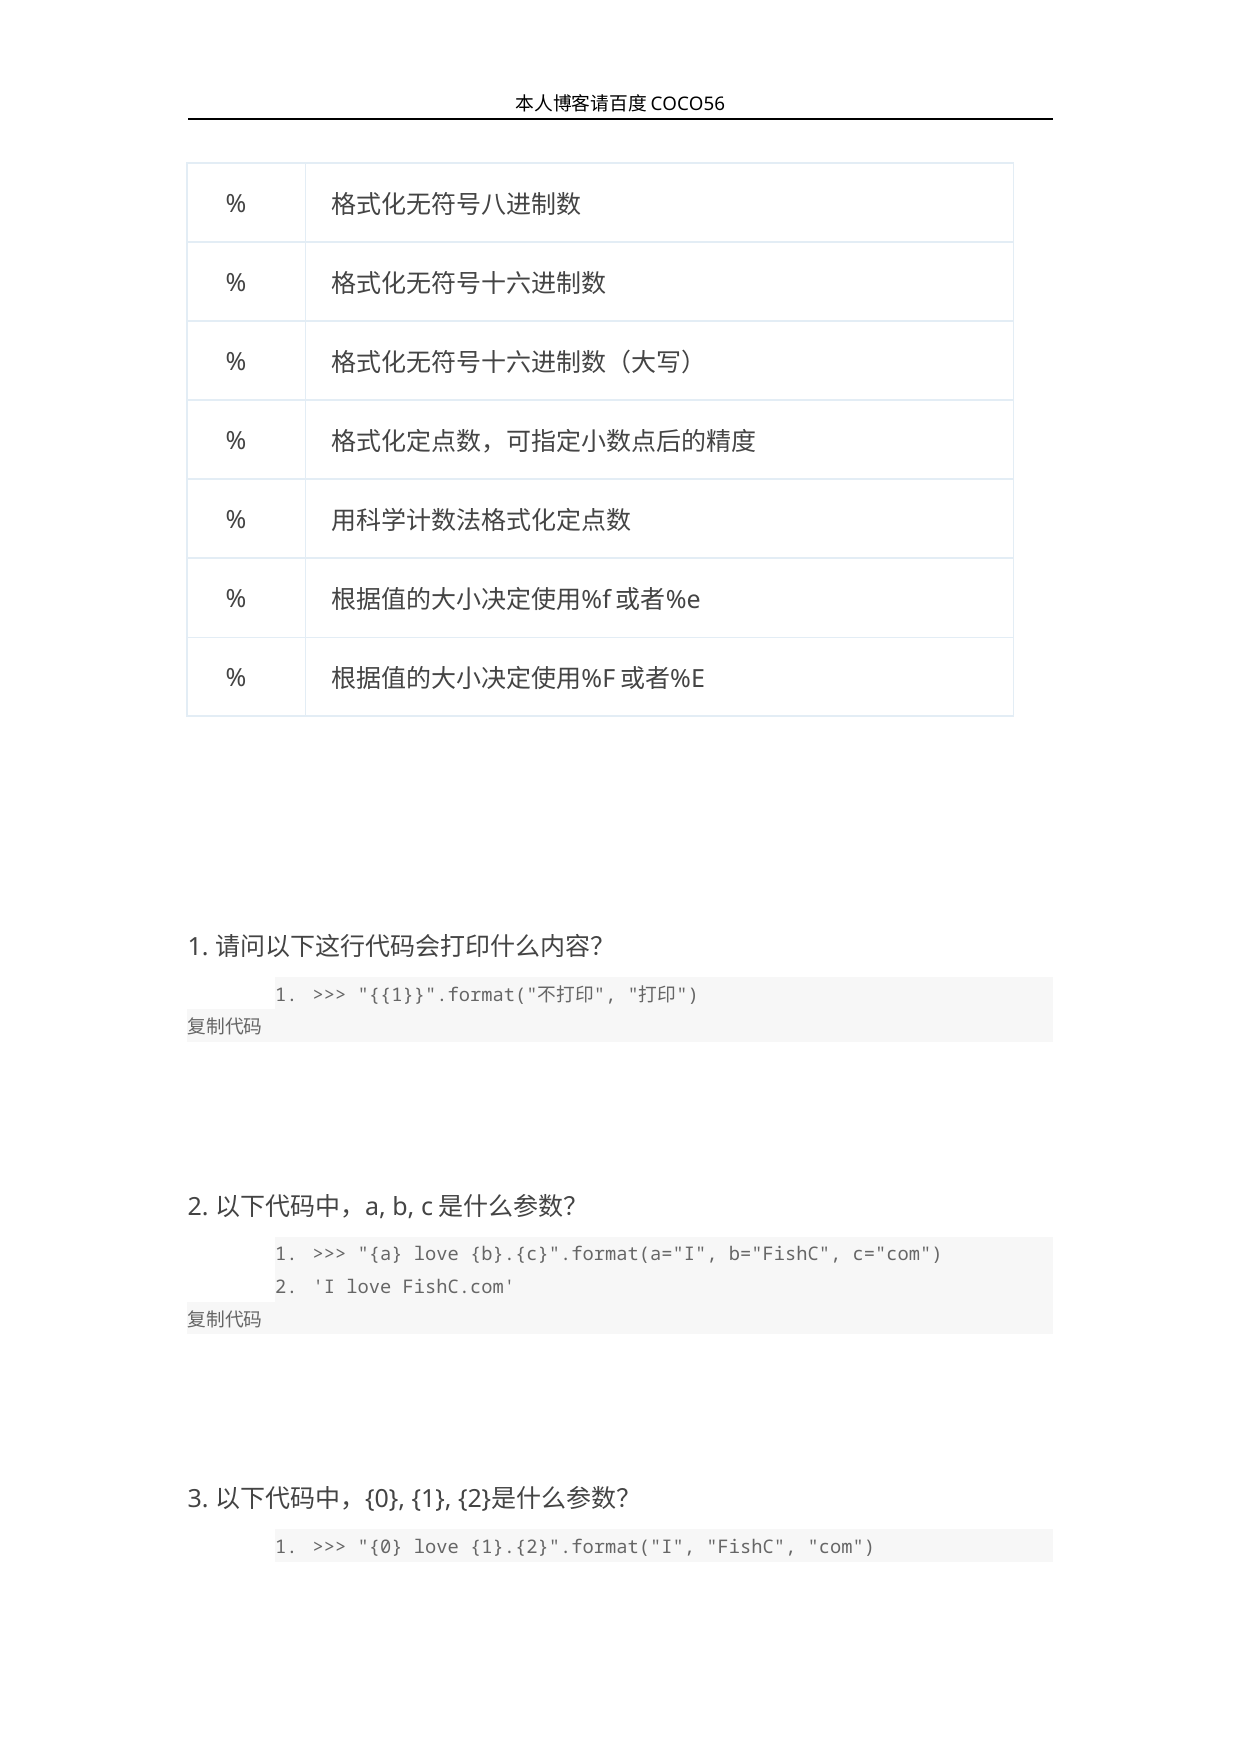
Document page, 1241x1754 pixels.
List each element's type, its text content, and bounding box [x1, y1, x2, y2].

table_cell 格式化无符号十六进制数 [306, 243, 1013, 320]
table_cell 根据值的大小决定使用%F或者%E [306, 638, 1013, 715]
list >>> "{0} love {1}.{2}".format("I", "FishC", "com") [275, 1529, 1053, 1562]
text 复制代码 [187, 1302, 1053, 1334]
table_cell 格式化无符号八进制数 [306, 164, 1013, 241]
list 'I love FishC.com' [275, 1269, 1053, 1302]
table_cell 用科学计数法格式化定点数 [306, 480, 1013, 557]
table_cell % [188, 480, 305, 557]
text 2. 以下代码中，a, b, c是什么参数？ [187, 1042, 1053, 1237]
table_cell % [188, 243, 305, 320]
list >>> "{a} love {b}.{c}".format(a="I", b="FishC", c="com") [275, 1237, 1053, 1269]
table_cell 根据值的大小决定使用%f或者%e [306, 559, 1013, 636]
text 3. 以下代码中，{0}, {1}, {2}是什么参数？ [187, 1334, 1053, 1529]
table_cell % [188, 401, 305, 478]
text 复制代码 [187, 1009, 1053, 1042]
table_cell % [188, 164, 305, 241]
list >>> "{{1}}".format("不打印", "打印") [275, 977, 1053, 1009]
table_cell % [188, 559, 305, 636]
table_cell 格式化定点数，可指定小数点后的精度 [306, 401, 1013, 478]
text 1. 请问以下这行代码会打印什么内容？ [187, 717, 1053, 977]
table_cell % [188, 322, 305, 399]
table_cell 格式化无符号十六进制数（大写） [306, 322, 1013, 399]
table_cell % [188, 638, 305, 715]
